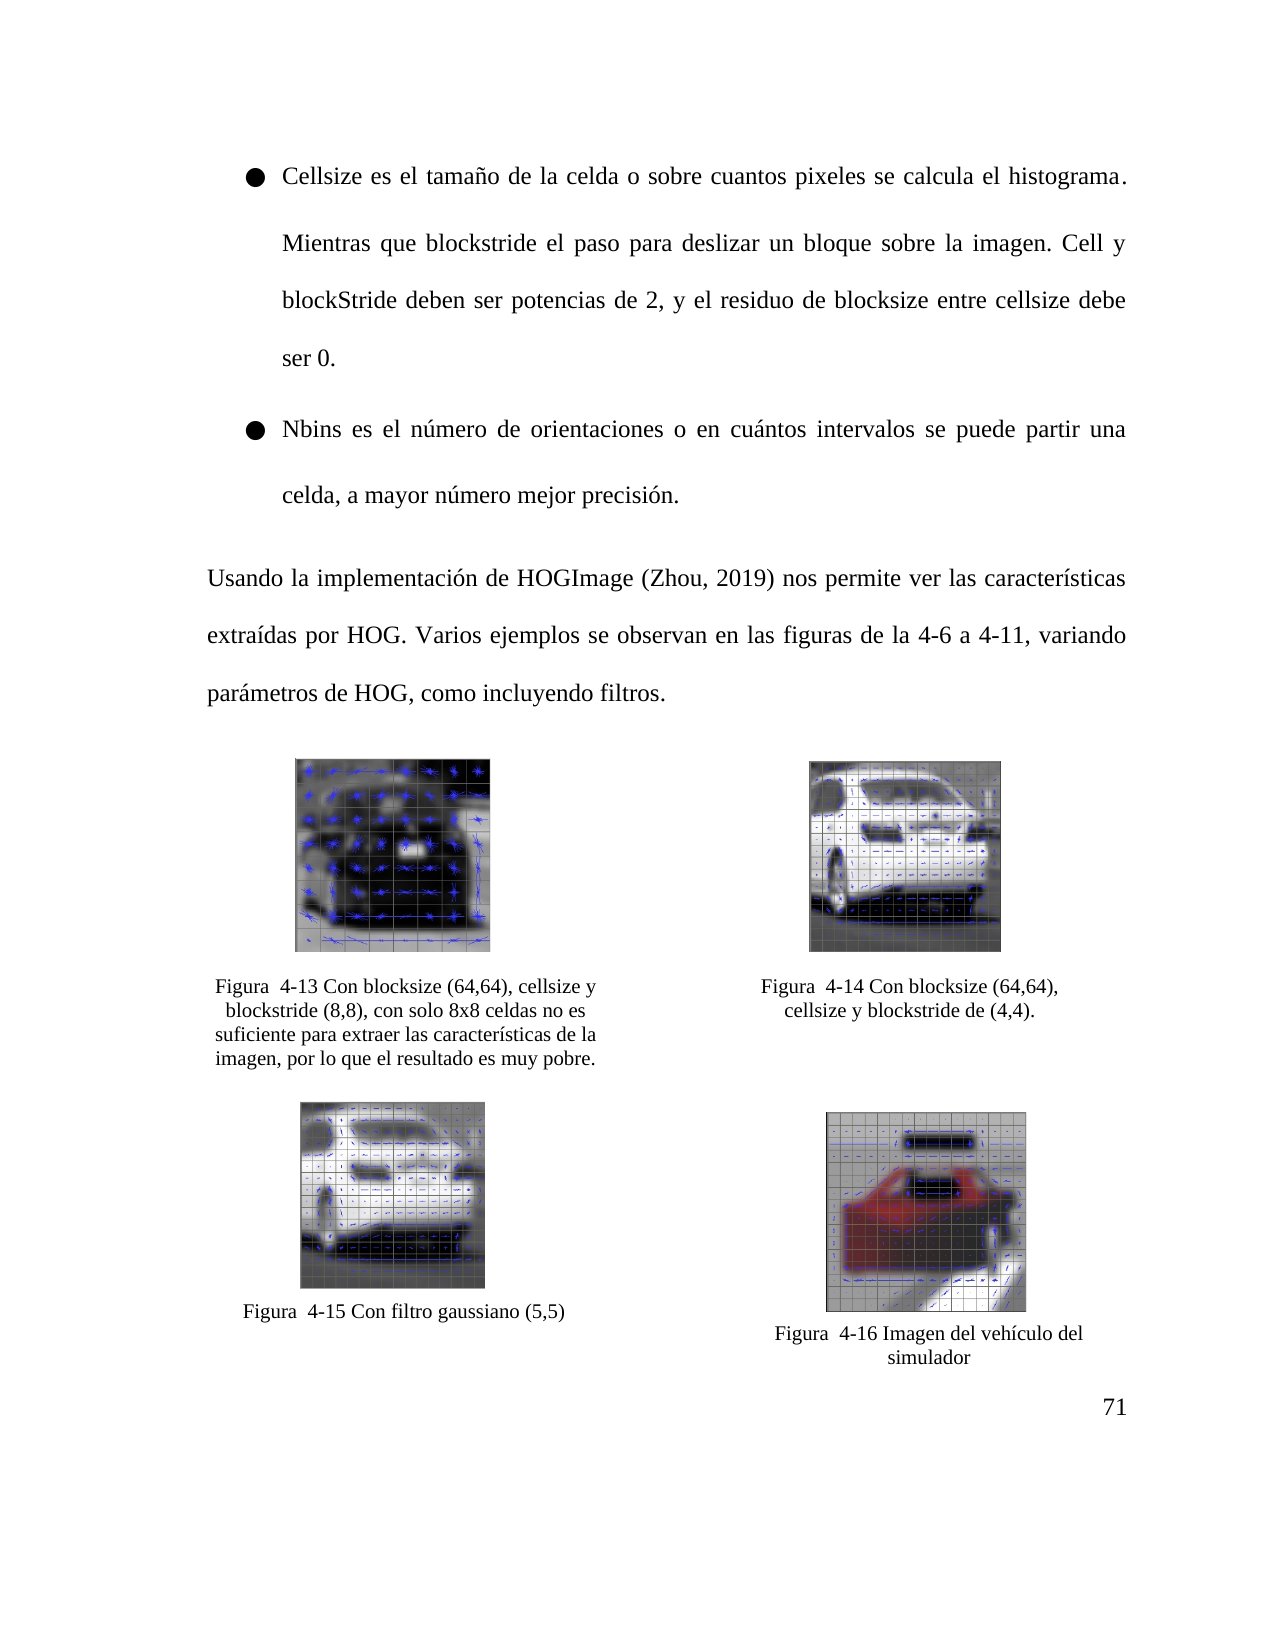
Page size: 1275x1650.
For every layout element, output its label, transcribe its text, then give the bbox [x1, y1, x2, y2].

picture [809, 761, 1001, 952]
picture [826, 1112, 1027, 1312]
picture [300, 1101, 485, 1289]
list Nbins es el número de orientaciones o en cuántos intervalos se puede partir una celda, a mayor número mejor precisión. [244, 400, 1127, 509]
picture [295, 758, 491, 952]
list Cellsize es el tamaño de la celda o sobre cuantos pixeles se calcula el histograma. Mientras que blockstride el paso para deslizar un bloque sobre la imagen. Cell y blockStride deben ser potencias de 2, y el residuo de blocksize entre cellsize debe ser 0. [244, 148, 1127, 371]
text Usando la implementación de HOGImage (Zhou, 2019) nos permite ver las características extraídas por HOG. Varios ejemplos se observan en las figuras de la 4-6 a 4-11, variando parámetros de HOG, como incluyendo filtros. [207, 563, 1127, 706]
